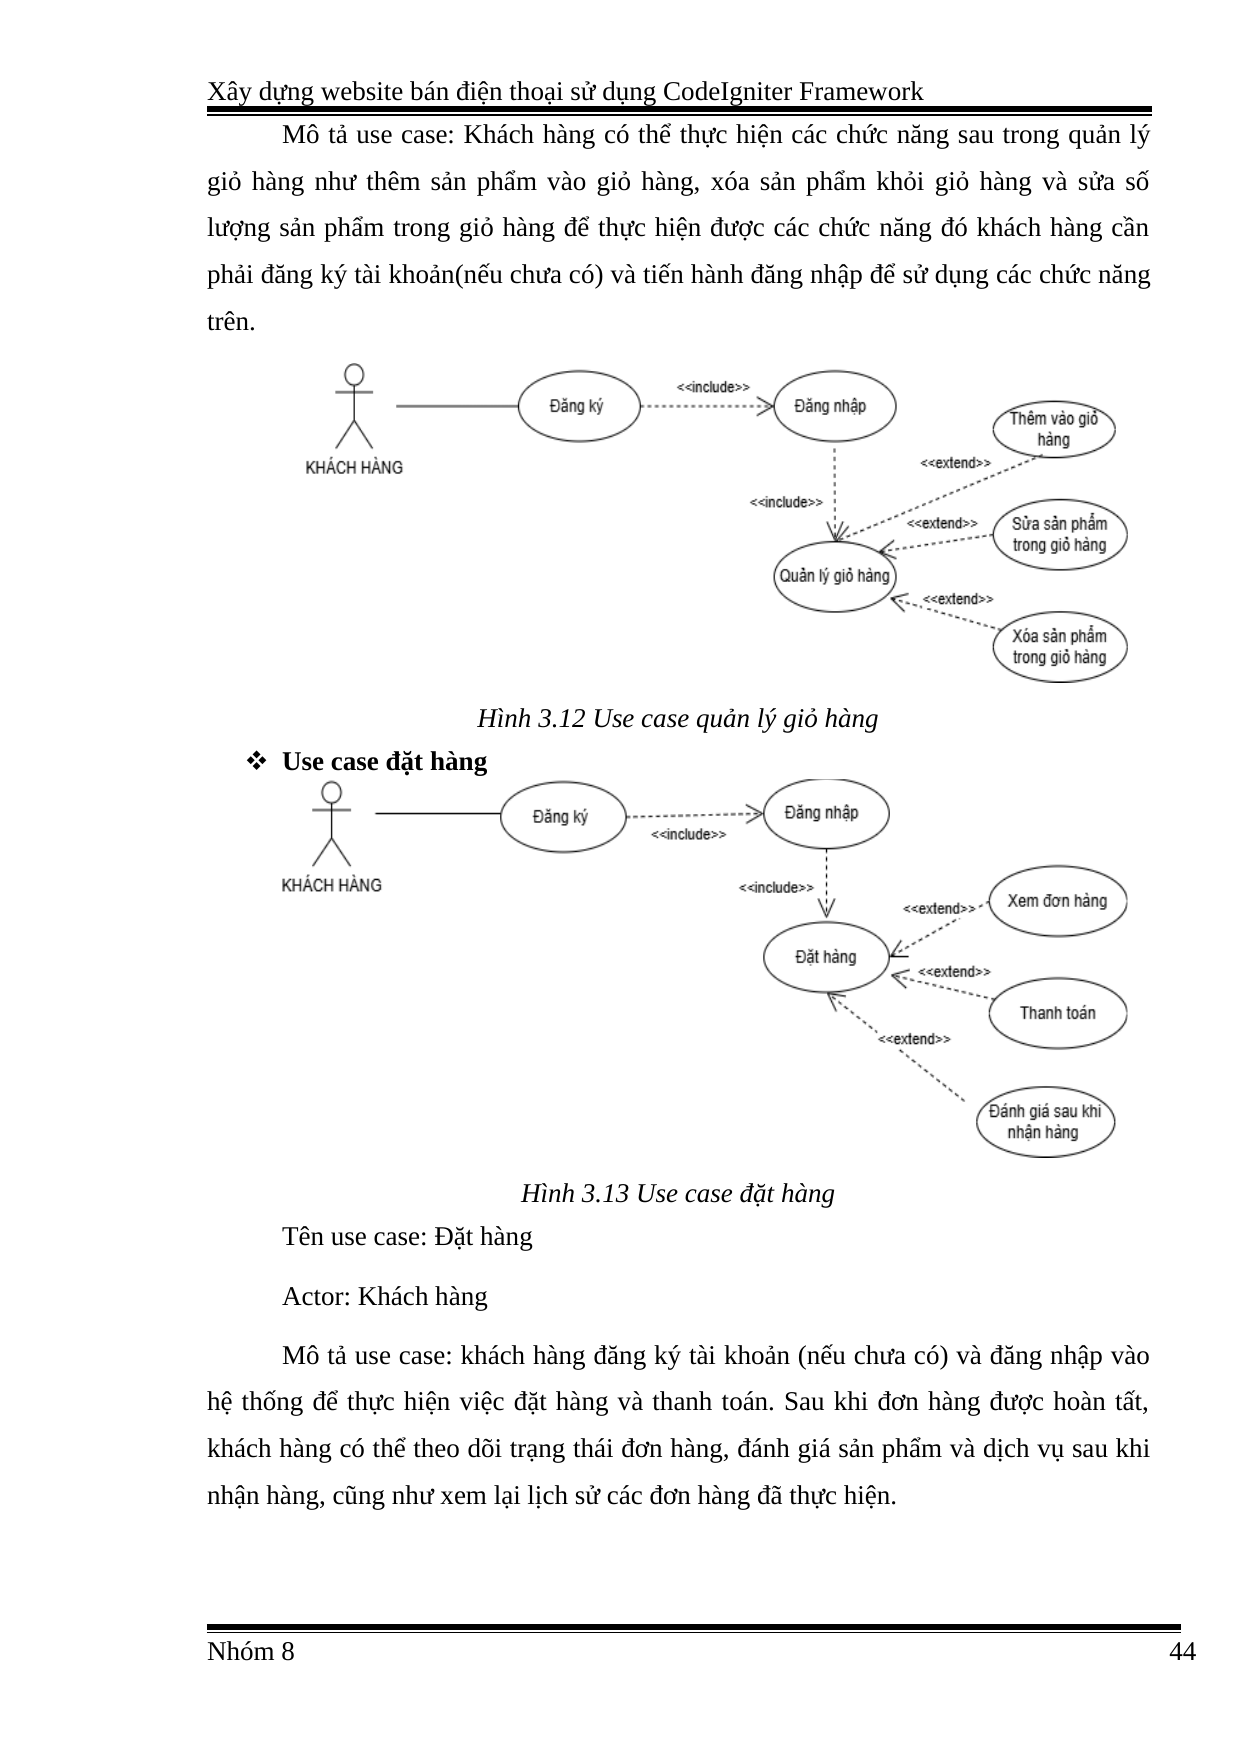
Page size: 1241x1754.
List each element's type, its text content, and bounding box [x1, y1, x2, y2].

picture [305, 363, 1128, 683]
text Actor: Khách hàng [207, 1280, 1152, 1311]
text Mô tả use case: Khách hàng có thể thực hiện các chức năng sau trong quản lý giỏ hàng như thêm sản phẩm vào giỏ hàng, xóa sản phẩm khỏi giỏ hàng và sửa số lượng sản phẩm trong giỏ hàng để thực hiện được các chức năng đó khách hàng cần phải đăng ký tài khoản(nếu chưa có) và tiến hành đăng nhập để sử dụng các chức năng trên. [207, 118, 1152, 336]
picture [281, 779, 1128, 1158]
list Use case đặt hàng [244, 745, 1152, 777]
text Mô tả use case: khách hàng đăng ký tài khoản (nếu chưa có) và đăng nhập vào hệ thống để thực hiện việc đặt hàng và thanh toán. Sau khi đơn hàng được hoàn tất, khách hàng có thể theo dõi trạng thái đơn hàng, đánh giá sản phẩm và dịch vụ sau khi nhận hàng, cũng như xem lại lịch sử các đơn hàng đã thực hiện. [207, 1339, 1152, 1510]
text Tên use case: Đặt hàng [207, 1221, 1152, 1252]
